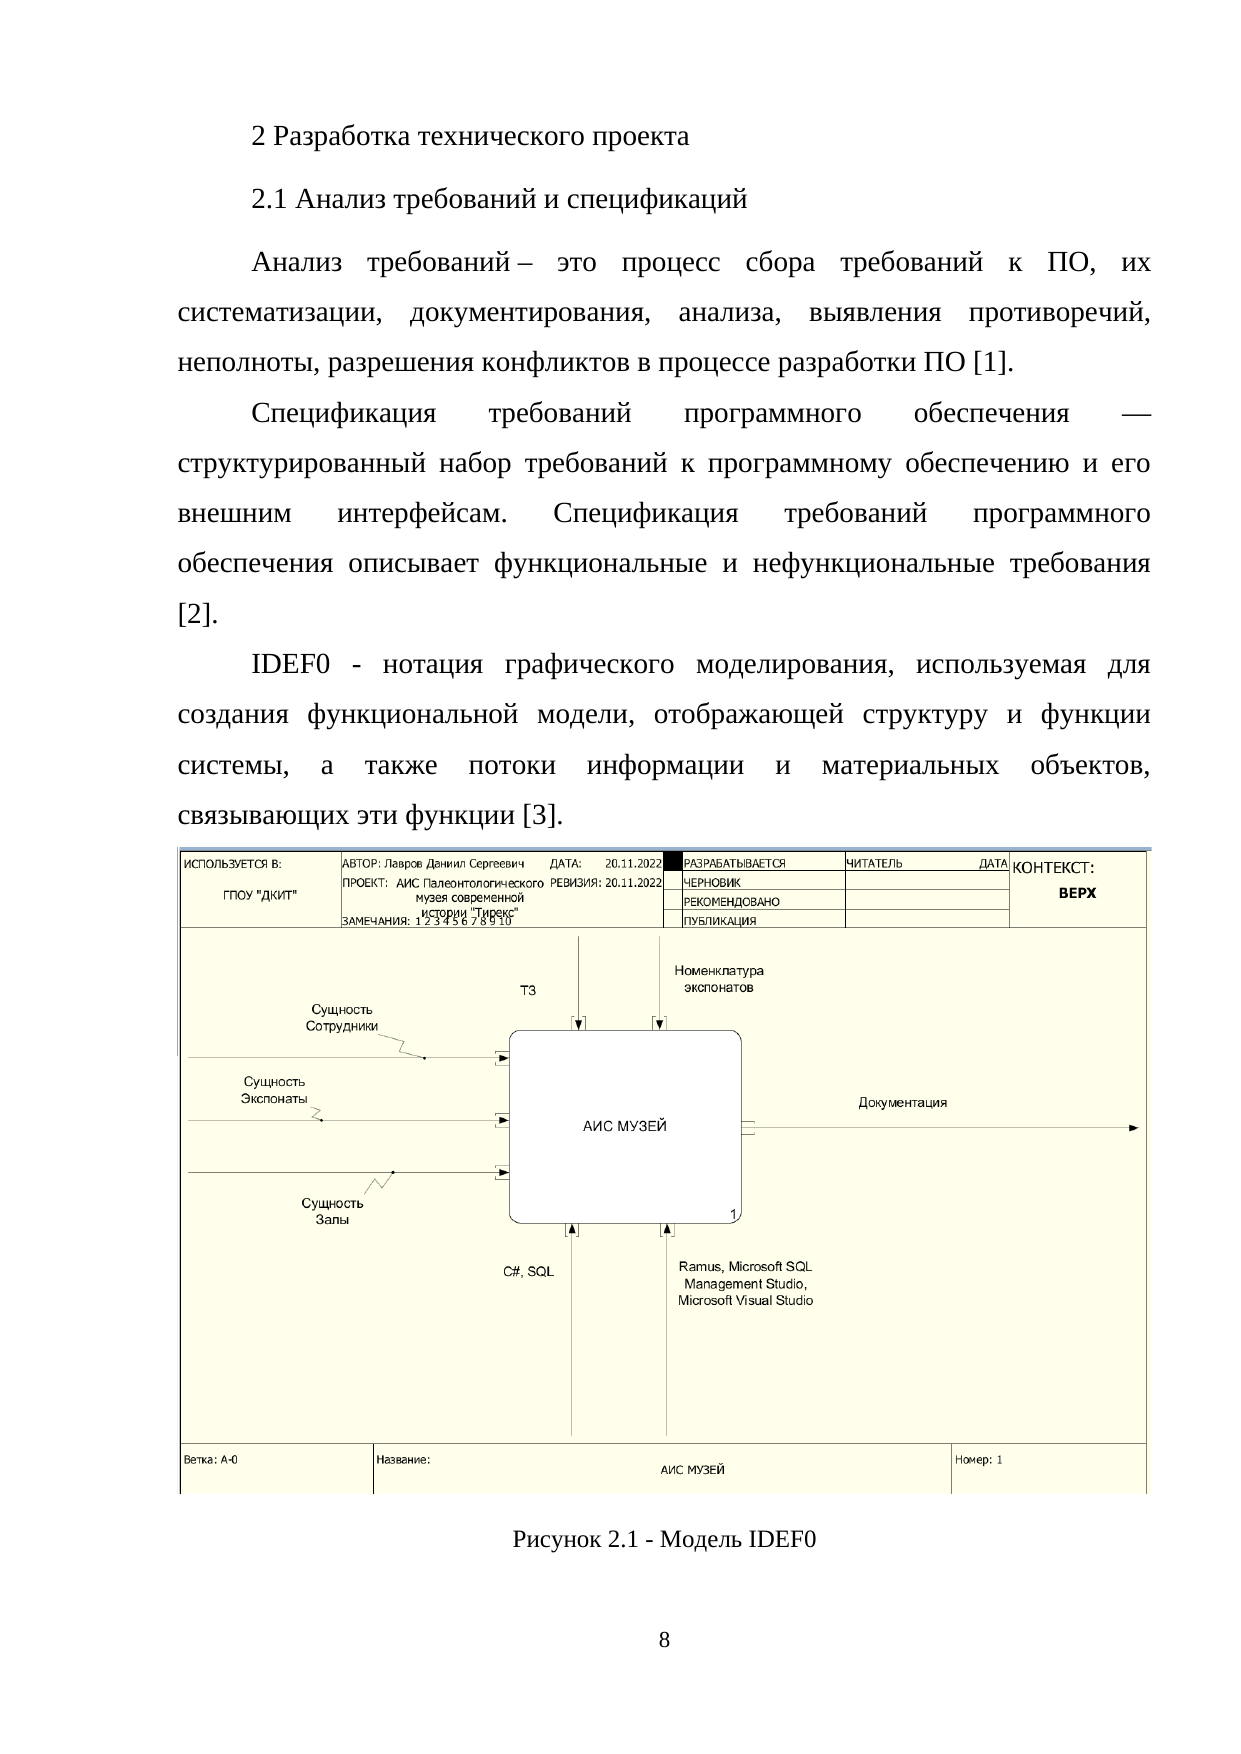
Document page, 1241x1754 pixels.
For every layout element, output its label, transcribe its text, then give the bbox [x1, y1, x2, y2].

text IDEF0 - нотация графического моделирования, используемая для создания функциональной модели, отображающей структуру и функции системы, а также потоки информации и материальных объектов, связывающих эти функции [3]. [177, 646, 1152, 831]
text Спецификация требований программного обеспечения — структурированный набор требований к программному обеспечению и его внешним интерфейсам. Спецификация требований программного обеспечения описывает функциональные и нефункциональные требования [2]. [177, 395, 1152, 629]
text 2 Разработка технического проекта [177, 118, 1152, 152]
picture [177, 847, 1152, 1494]
text Рисунок 2.1 - Модель IDEF0 [177, 1524, 1152, 1553]
text Анализ требований – это процесс сбора требований к ПО, их систематизации, документирования, анализа, выявления противоречий, неполноты, разрешения конфликтов в процессе разработки ПО [1]. [177, 244, 1152, 378]
text 2.1 Анализ требований и спецификаций [177, 181, 1152, 214]
